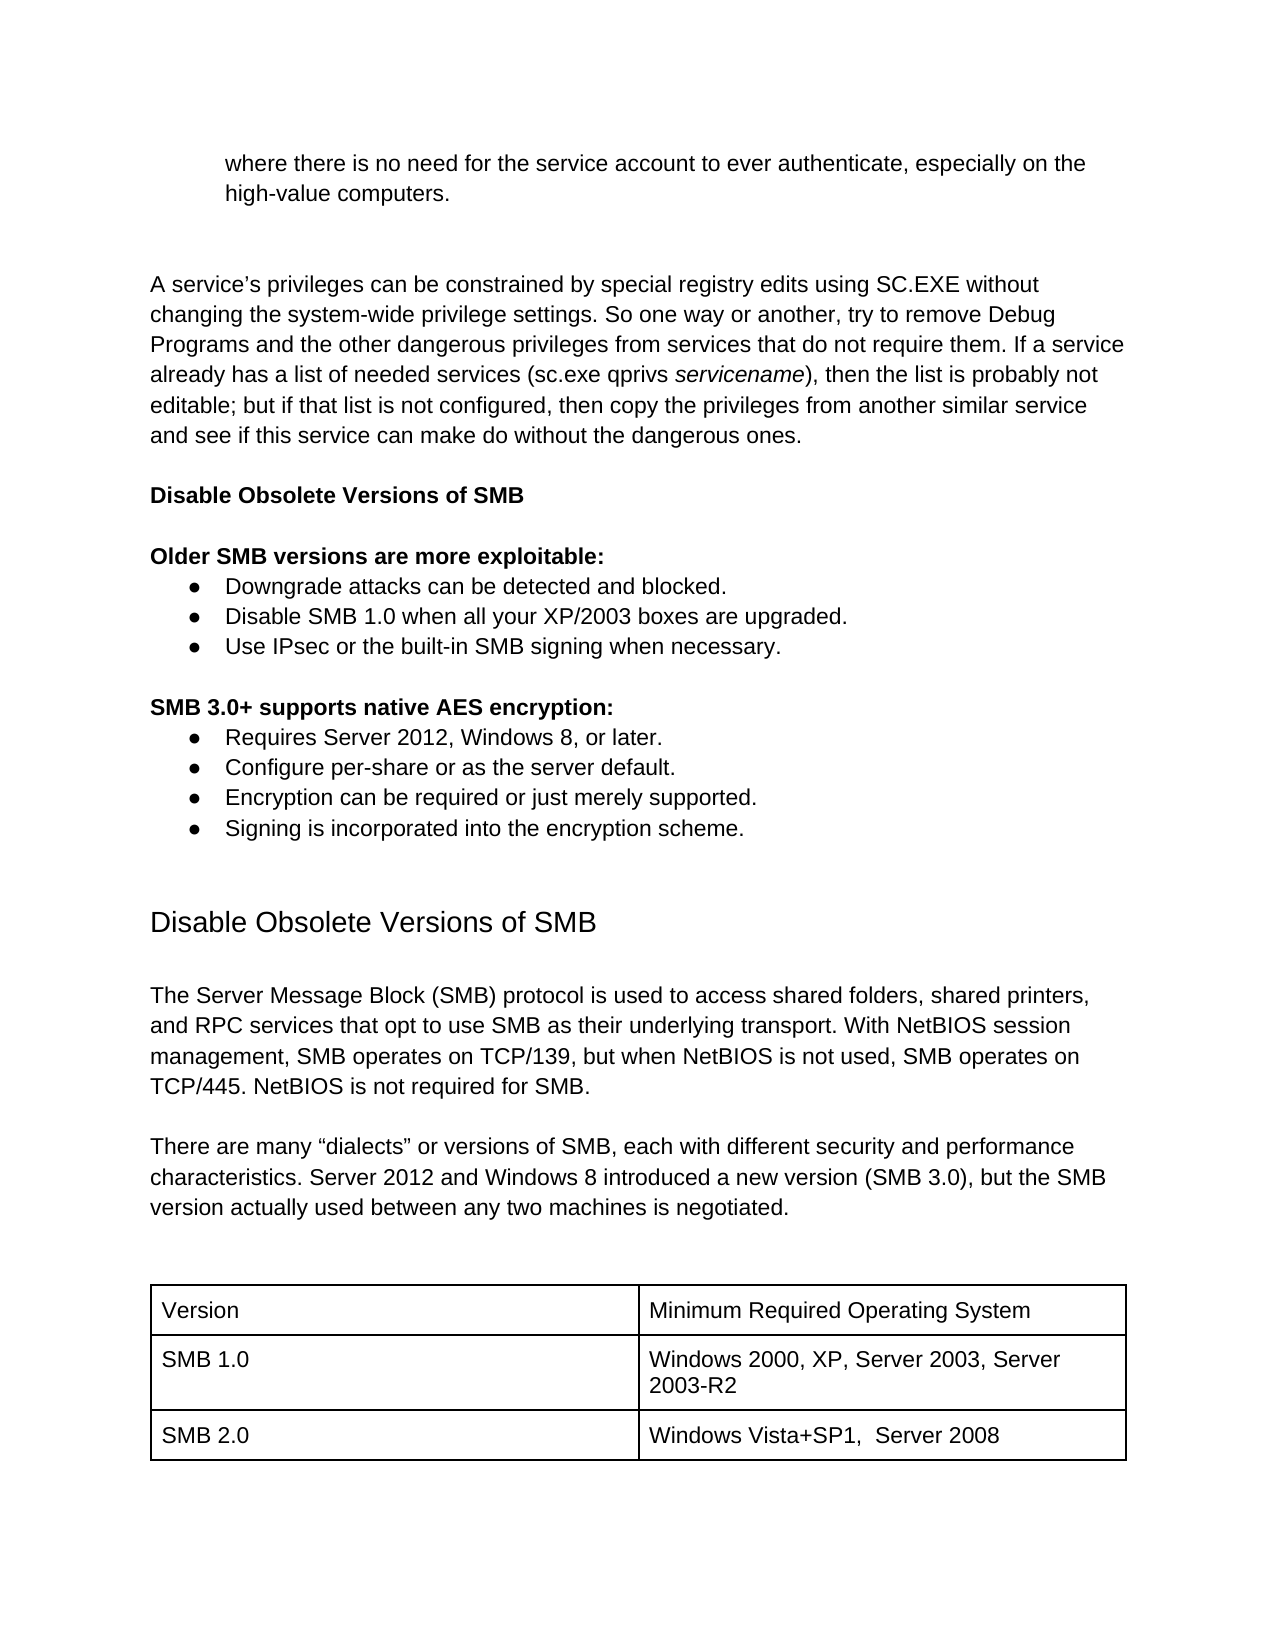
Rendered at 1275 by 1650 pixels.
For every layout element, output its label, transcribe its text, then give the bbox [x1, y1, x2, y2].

text A service’s privileges can be constrained by special registry edits using SC.EXE without changing the system-wide privilege settings. So one way or another, try to remove Debug Programs and the other dangerous privileges from services that do not require them. If a service already has a list of needed services (sc.exe qprivs servicename), then the list is probably not editable; but if that list is not configured, then copy the privileges from another similar service and see if this service can make do without the dangerous ones. [150, 271, 1125, 448]
text Older SMB versions are more exploitable: [150, 543, 1125, 569]
text There are many “dialects” or versions of SMB, each with different security and performance characteristics. Server 2012 and Windows 8 introduced a new version (SMB 3.0), but the SMB version actually used between any two machines is negotiated. [150, 1133, 1125, 1220]
list Signing is incorporated into the encryption scheme. [187, 814, 1125, 841]
text SMB 3.0+ supports native AES encryption: [150, 694, 1125, 720]
list Use IPsec or the built-in SMB signing when necessary. [187, 633, 1125, 660]
text Disable Obsolete Versions of SMB [150, 482, 1125, 509]
text The Server Message Block (SMB) protocol is used to access shared folders, shared printers, and RPC services that opt to use SMB as their underlying transport. With NetBIOS session management, SMB operates on TCP/139, but when NetBIOS is not used, SMB operates on TCP/445. NetBIOS is not required for SMB. [150, 982, 1125, 1099]
table_cell SMB 1.0 [152, 1336, 638, 1409]
table_header Version [152, 1286, 638, 1334]
list Disable SMB 1.0 when all your XP/2003 boxes are upgraded. [187, 603, 1125, 629]
table_cell Windows 2000, XP, Server 2003, Server 2003-R2 [640, 1336, 1125, 1409]
list Downgrade attacks can be detected and blocked. [187, 573, 1125, 599]
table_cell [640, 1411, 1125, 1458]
table_header Minimum Required Operating System [640, 1286, 1125, 1334]
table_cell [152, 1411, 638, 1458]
list Configure per-share or as the server default. [187, 754, 1125, 781]
list Requires Server 2012, Windows 8, or later. [187, 724, 1125, 750]
text Disable Obsolete Versions of SMB [150, 905, 1125, 939]
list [187, 150, 1125, 207]
list Encryption can be required or just merely supported. [187, 784, 1125, 811]
